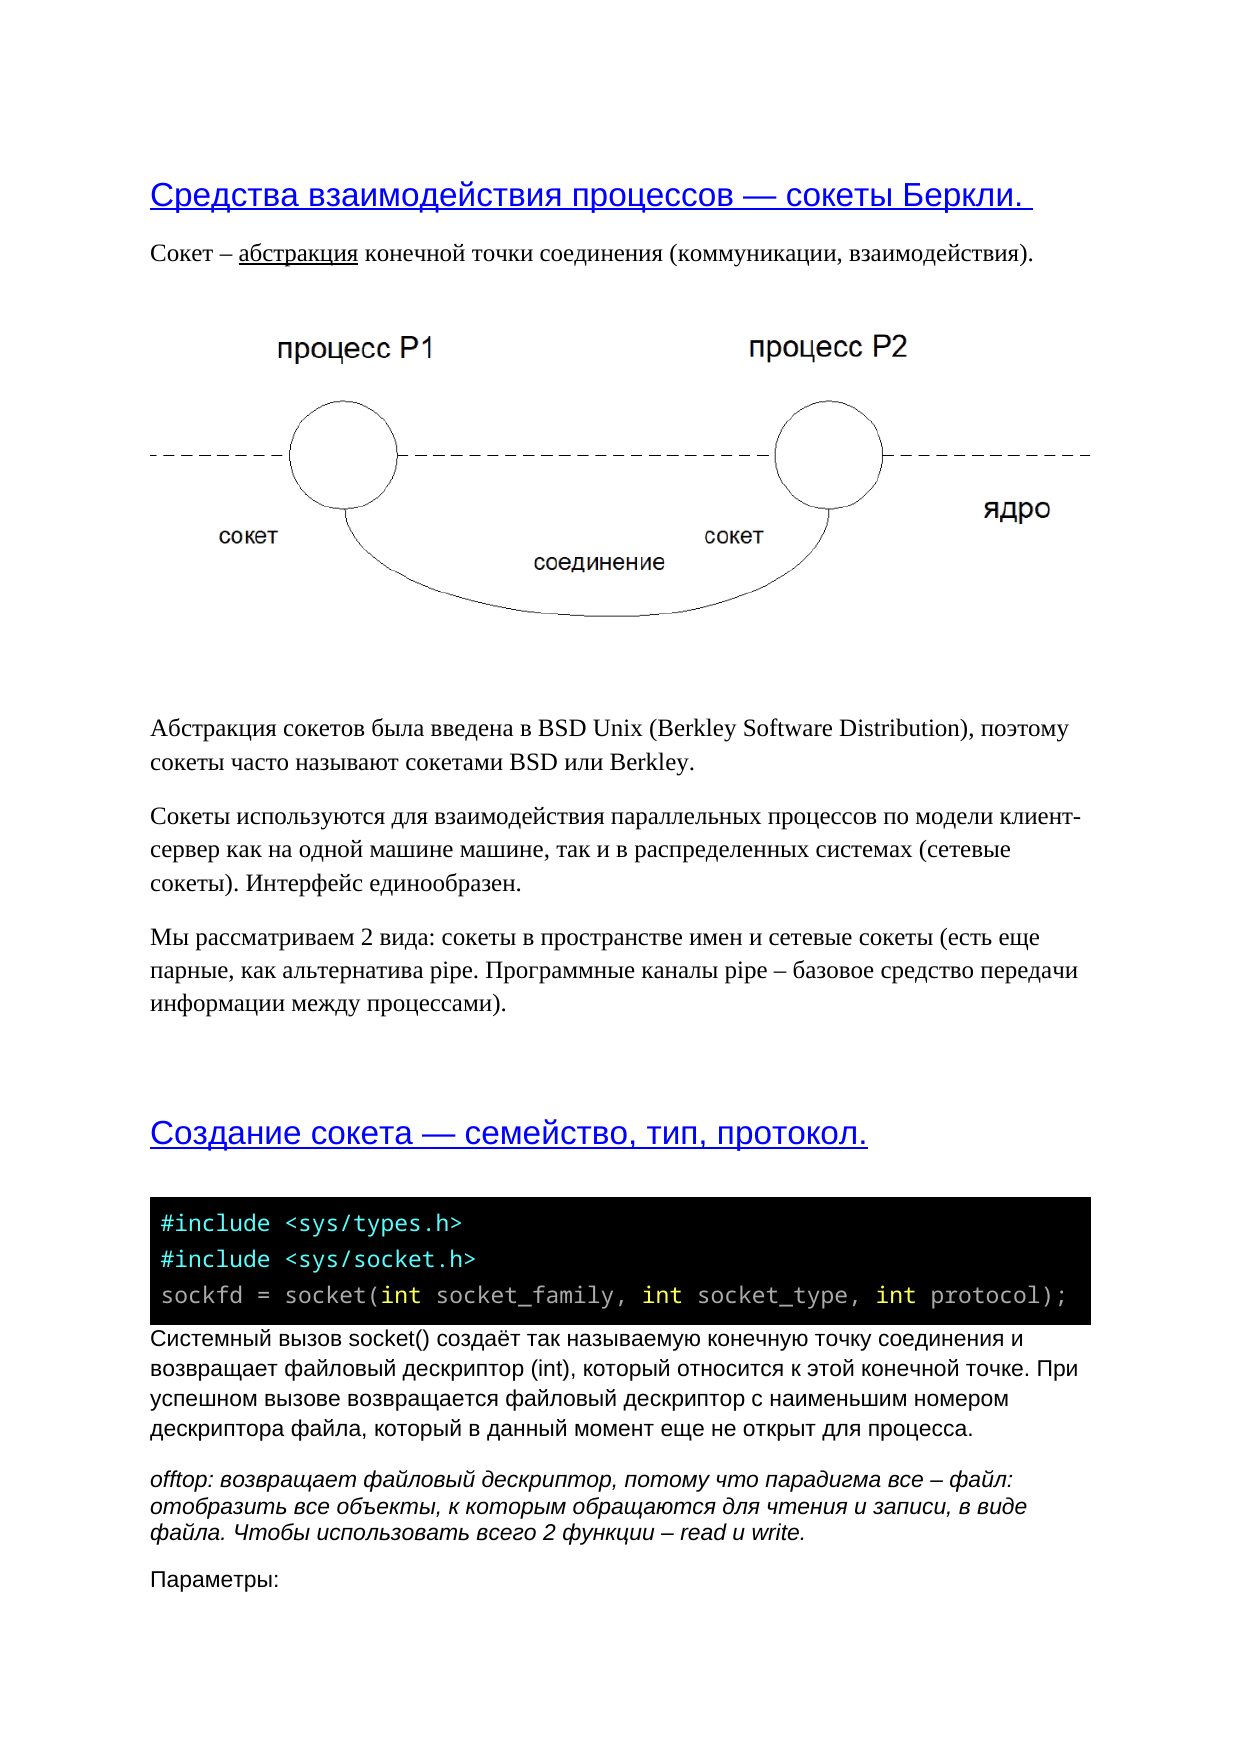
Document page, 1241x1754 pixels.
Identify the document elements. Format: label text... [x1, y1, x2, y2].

subtitle Создание сокета — семейство, тип, протокол. [150, 1113, 1090, 1162]
table_header #include <sys/types.h> #include <sys/socket.h> sockfd = socket(int socket_family, int socket_type, int protocol); [150, 1197, 1091, 1325]
text Сокет – абстракция конечной точки соединения (коммуникации, взаимодействия). [150, 238, 1090, 267]
picture [150, 292, 1091, 635]
text Сокеты используются для взаимодействия параллельных процессов по модели клиент-сервер как на одной машине машине, так и в распределенных системах (сетевые сокеты). Интерфейс единообразен. [150, 801, 1090, 896]
text Системный вызов socket() создаёт так называемую конечную точку соединения и возвращает файловый дескриптор (int), который относится к этой конечной точке. При успешном вызове возвращается файловый дескриптор с наименьшим номером дескриптора файла, который в данный момент еще не открыт для процесса. [150, 1325, 1090, 1442]
text offtop: возвращает файловый дескриптор, потому что парадигма все – файл: отобразить все объекты, к которым обращаются для чтения и записи, в виде файла. Чтобы использовать всего 2 функции – read и write. [150, 1466, 1090, 1545]
text Параметры: [150, 1566, 1090, 1593]
text Мы рассматриваем 2 вида: сокеты в пространстве имен и сетевые сокеты (есть еще парные, как альтернатива pipe. Программные каналы pipe – базовое средство передачи информации между процессами). [150, 922, 1090, 1017]
subtitle Средства взаимодействия процессов — сокеты Беркли. [150, 175, 1090, 213]
text Абстракция сокетов была введена в BSD Unix (Berkley Software Distribution), поэтому сокеты часто называют сокетами BSD или Berkley. [150, 713, 1090, 776]
